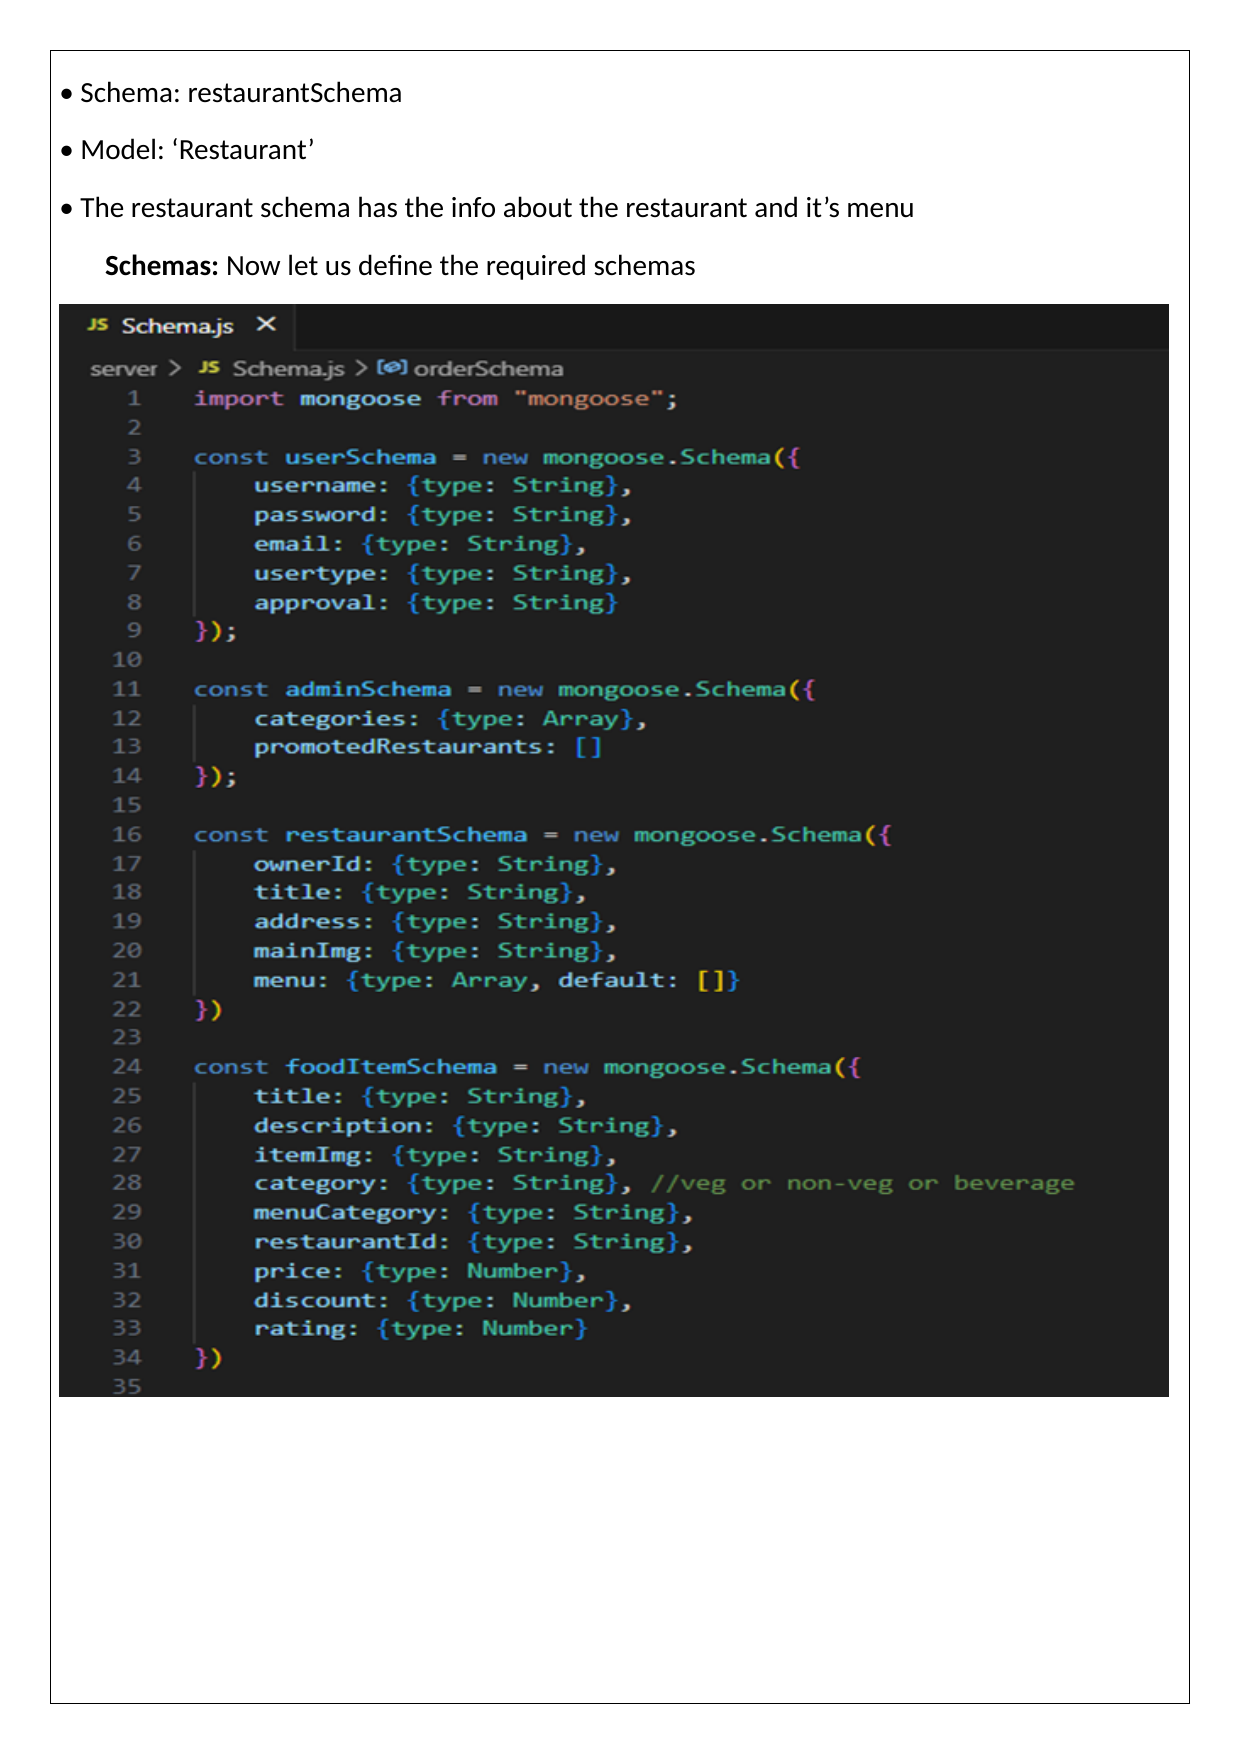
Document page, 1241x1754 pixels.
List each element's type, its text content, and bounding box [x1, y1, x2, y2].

text Schemas: Now let us define the required schemas [59, 247, 1090, 282]
text • Model: ‘Restaurant’ [59, 131, 1090, 167]
text • Schema: restaurantSchema [59, 74, 1090, 109]
text • The restaurant schema has the info about the restaurant and it’s menu [59, 189, 1090, 225]
picture [59, 304, 1169, 1397]
